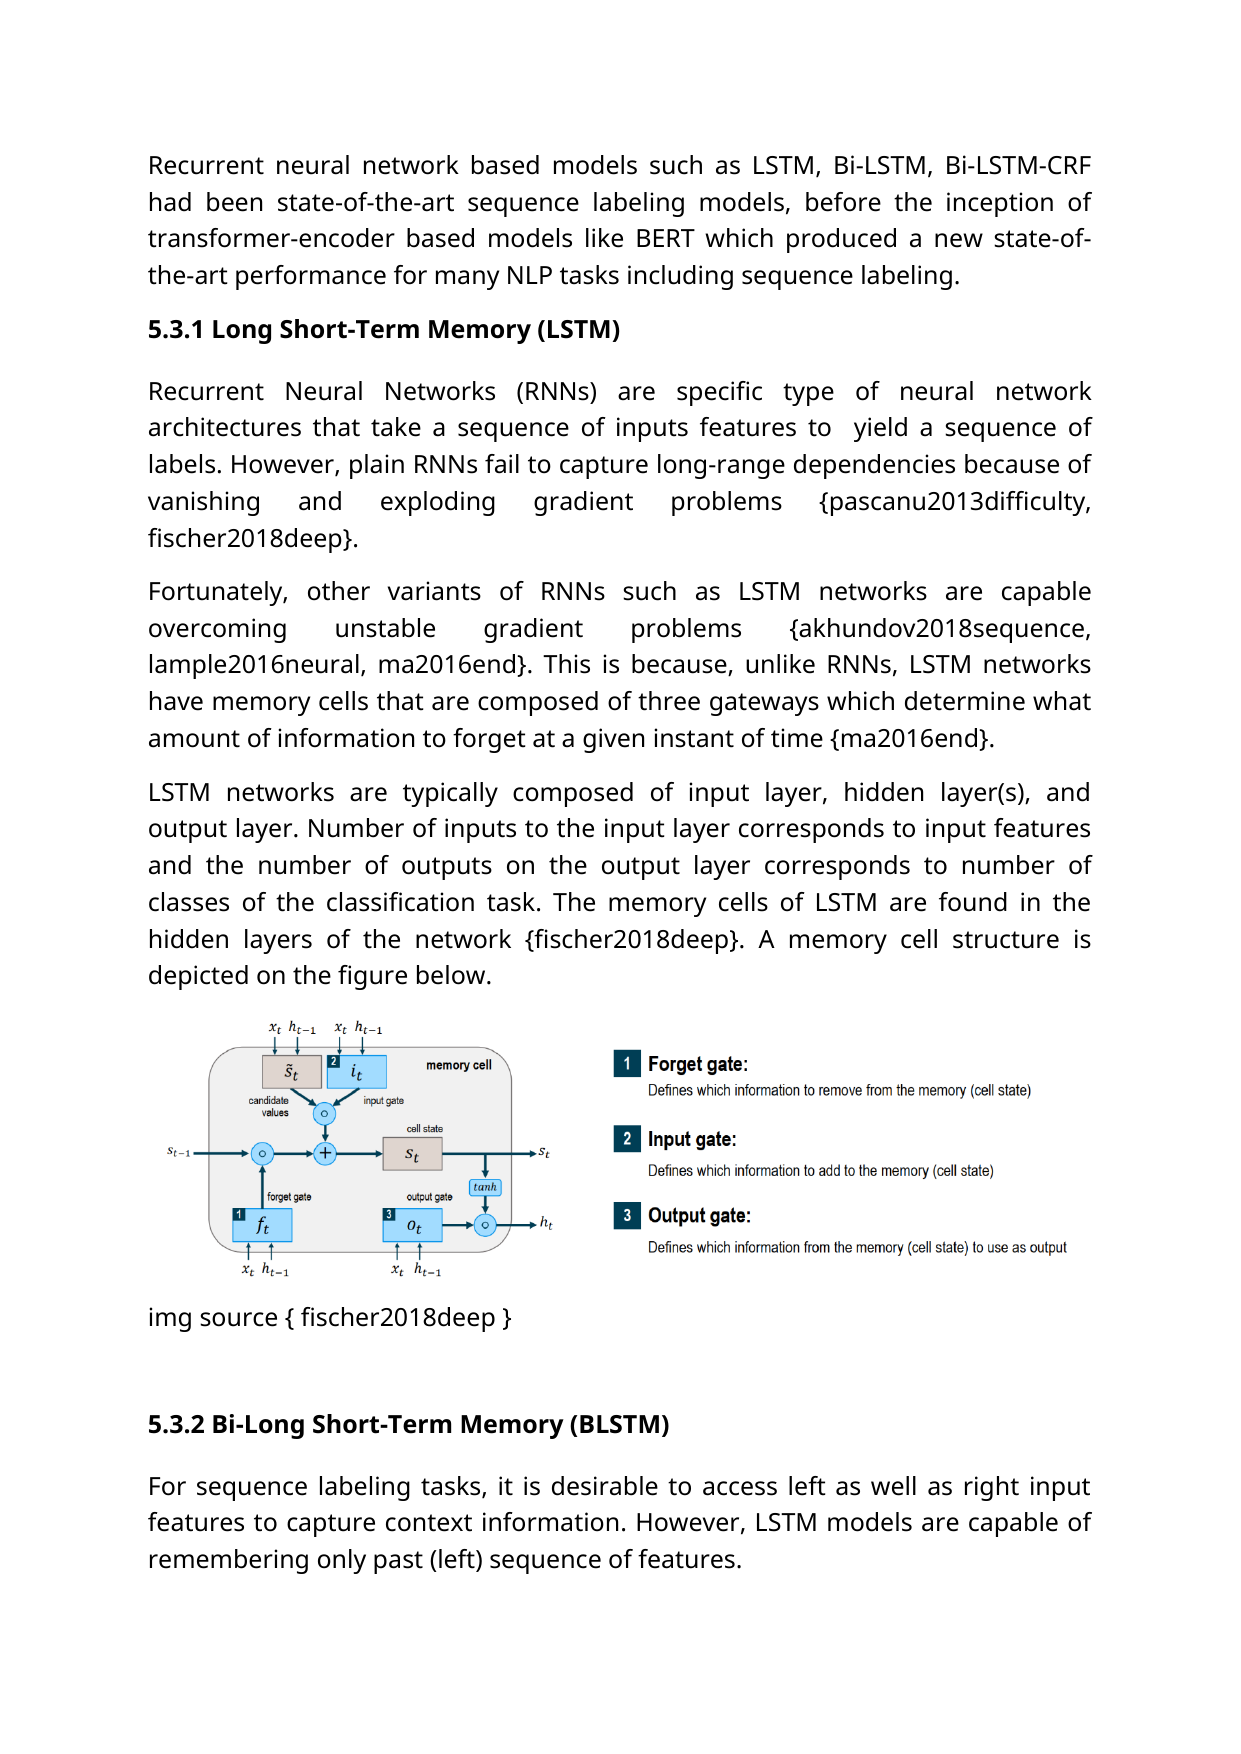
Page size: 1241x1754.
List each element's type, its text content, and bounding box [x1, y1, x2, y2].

text img source { fischer2018deep } [148, 1300, 1093, 1334]
subtitle Bi-Long Short-Term Memory (BLSTM) [148, 1407, 1093, 1441]
text Fortunately, other variants of RNNs such as LSTM networks are capable overcoming unstable gradient problems {akhundov2018sequence, lample2016neural, ma2016end}. This is because, unlike RNNs, LSTM networks have memory cells that are composed of three gateways which determine what amount of information to forget at a given instant of time {ma2016end}. [148, 574, 1093, 755]
text LSTM networks are typically composed of input layer, hidden layer(s), and output layer. Number of inputs to the input layer corresponds to input features and the number of outputs on the output layer corresponds to number of classes of the classification task. The memory cells of LSTM are found in the hidden layers of the network {fischer2018deep}. A memory cell structure is depicted on the figure below. [148, 774, 1093, 992]
text Recurrent neural network based models such as LSTM, Bi-LSTM, Bi-LSTM-CRF had been state-of-the-art sequence labeling models, before the inception of transformer-encoder based models like BERT which produced a new state-of-the-art performance for many NLP tasks including sequence labeling. [148, 148, 1093, 292]
subtitle Long Short-Term Memory (LSTM) [148, 311, 1093, 345]
text For sequence labeling tasks, it is desirable to access left as well as right input features to capture context information. However, LSTM models are capable of remembering only past (left) sequence of features. [148, 1468, 1093, 1576]
picture [147, 1011, 1093, 1281]
text Recurrent Neural Networks (RNNs) are specific type of neural network architectures that take a sequence of inputs features to yield a sequence of labels. However, plain RNNs fail to capture long-range dependencies because of vanishing and exploding gradient problems {pascanu2013difficulty, fischer2018deep}. [148, 373, 1093, 554]
